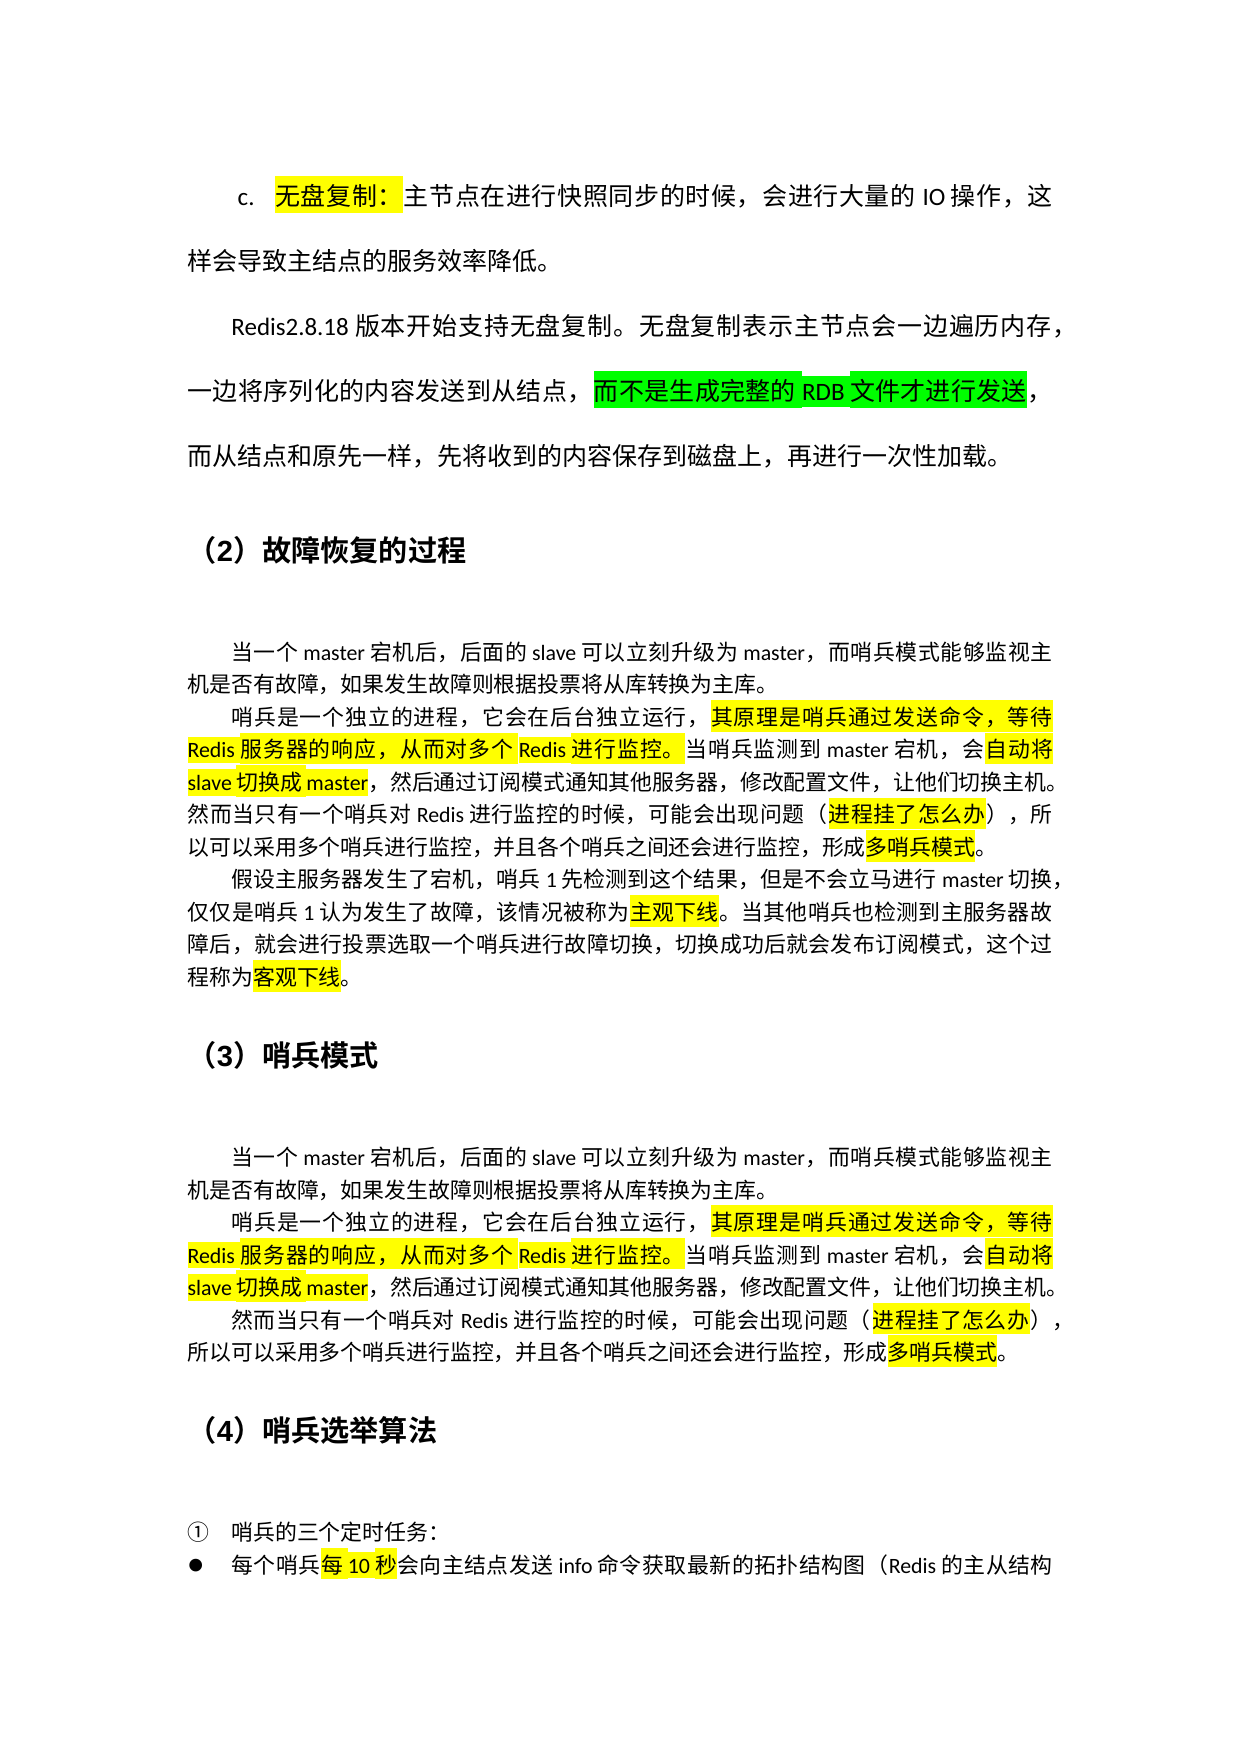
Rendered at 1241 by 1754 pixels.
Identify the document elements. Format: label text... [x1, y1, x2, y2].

text 当一个master宕机后，后面的slave可以立刻升级为master，而哨兵模式能够监视主机是否有故障，如果发生故障则根据投票将从库转换为主库。 [187, 634, 1053, 699]
subtitle 故障恢复的过程 [187, 516, 1053, 581]
text Redis2.8.18版本开始支持无盘复制。无盘复制表示主节点会一边遍历内存，一边将序列化的内容发送到从结点，而不是生成完整的RDB文件才进行发送，而从结点和原先一样，先将收到的内容保存到磁盘上，再进行一次性加载。 [187, 292, 1053, 487]
subtitle 哨兵选举算法 [187, 1396, 1053, 1461]
text 假设主服务器发生了宕机，哨兵1先检测到这个结果，但是不会立马进行master切换，仅仅是哨兵1认为发生了故障，该情况被称为主观下线。当其他哨兵也检测到主服务器故障后，就会进行投票选取一个哨兵进行故障切换，切换成功后就会发布订阅模式，这个过程称为客观下线。 [187, 862, 1053, 992]
text 然而当只有一个哨兵对Redis进行监控的时候，可能会出现问题（进程挂了怎么办），所以可以采用多个哨兵进行监控，并且各个哨兵之间还会进行监控，形成多哨兵模式。 [187, 1302, 1053, 1367]
text 哨兵是一个独立的进程，它会在后台独立运行，其原理是哨兵通过发送命令，等待Redis服务器的响应，从而对多个Redis进行监控。当哨兵监测到master宕机，会自动将slave切换成master，然后通过订阅模式通知其他服务器，修改配置文件，让他们切换主机。 [187, 1205, 1053, 1302]
text 当一个master宕机后，后面的slave可以立刻升级为master，而哨兵模式能够监视主机是否有故障，如果发生故障则根据投票将从库转换为主库。 [187, 1140, 1053, 1205]
text 哨兵是一个独立的进程，它会在后台独立运行，其原理是哨兵通过发送命令，等待Redis服务器的响应，从而对多个Redis进行监控。当哨兵监测到master宕机，会自动将slave切换成master，然后通过订阅模式通知其他服务器，修改配置文件，让他们切换主机。 [187, 699, 1053, 797]
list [187, 1547, 1053, 1580]
list 无盘复制：主节点在进行快照同步的时候，会进行大量的IO操作，这样会导致主结点的服务效率降低。 [187, 162, 1053, 292]
list 哨兵的三个定时任务： [187, 1515, 1053, 1547]
subtitle 哨兵模式 [187, 1021, 1053, 1086]
text 然而当只有一个哨兵对Redis进行监控的时候，可能会出现问题（进程挂了怎么办），所以可以采用多个哨兵进行监控，并且各个哨兵之间还会进行监控，形成多哨兵模式。 [187, 797, 1053, 862]
